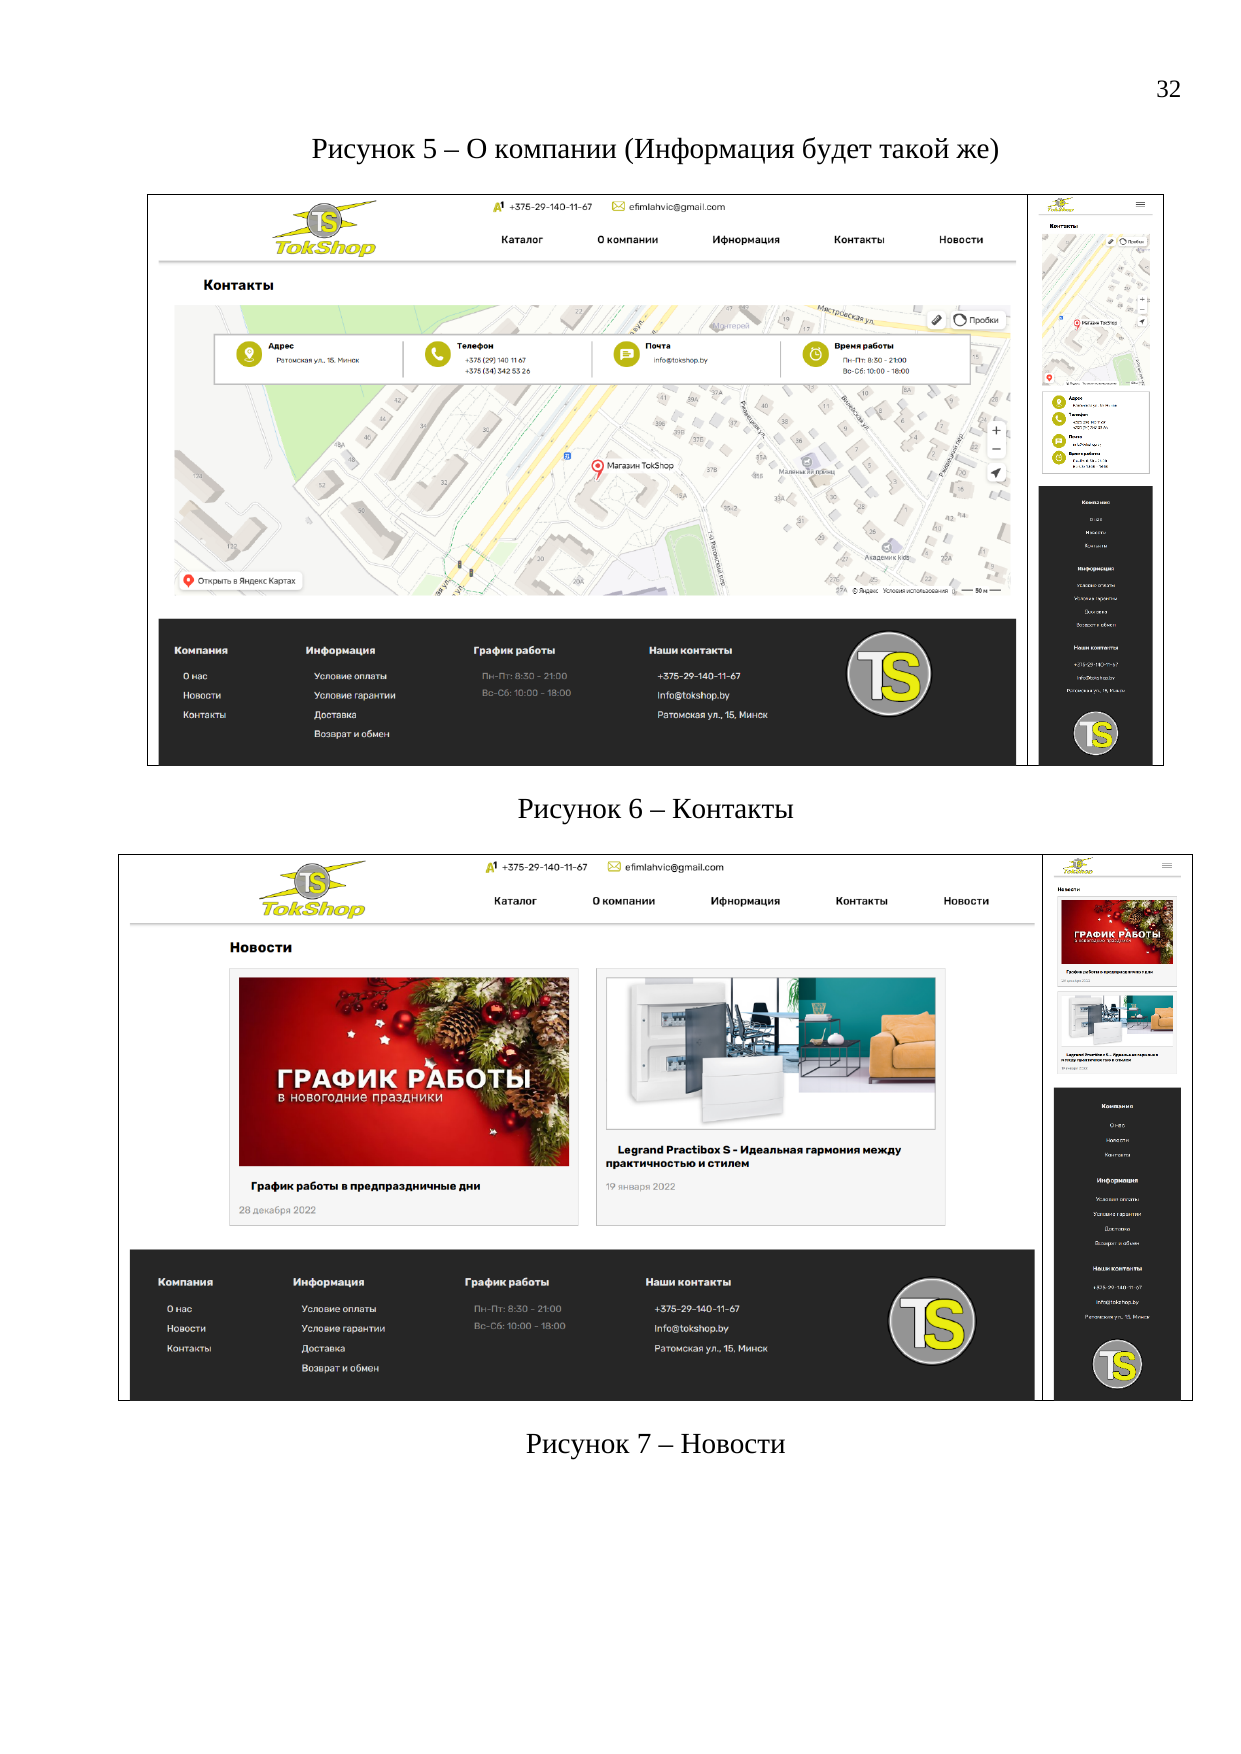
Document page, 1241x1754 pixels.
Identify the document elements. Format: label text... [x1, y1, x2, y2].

table_header [1028, 195, 1038, 765]
table_header [1035, 855, 1042, 1400]
picture [158, 195, 1017, 766]
picture [1053, 855, 1181, 1401]
text Рисунок 5 – О компании (Информация будет такой же) [130, 131, 1181, 165]
table_header [119, 855, 129, 1400]
text Рисунок 7 – Новости [130, 1426, 1181, 1460]
picture [1038, 195, 1153, 766]
text Рисунок 6 – Контакты [130, 791, 1181, 825]
table_header [1181, 855, 1192, 1400]
table_header [1017, 195, 1027, 765]
table_header [1153, 195, 1163, 765]
table_header [148, 195, 158, 765]
picture [129, 855, 1035, 1401]
table_header [1043, 855, 1053, 1400]
